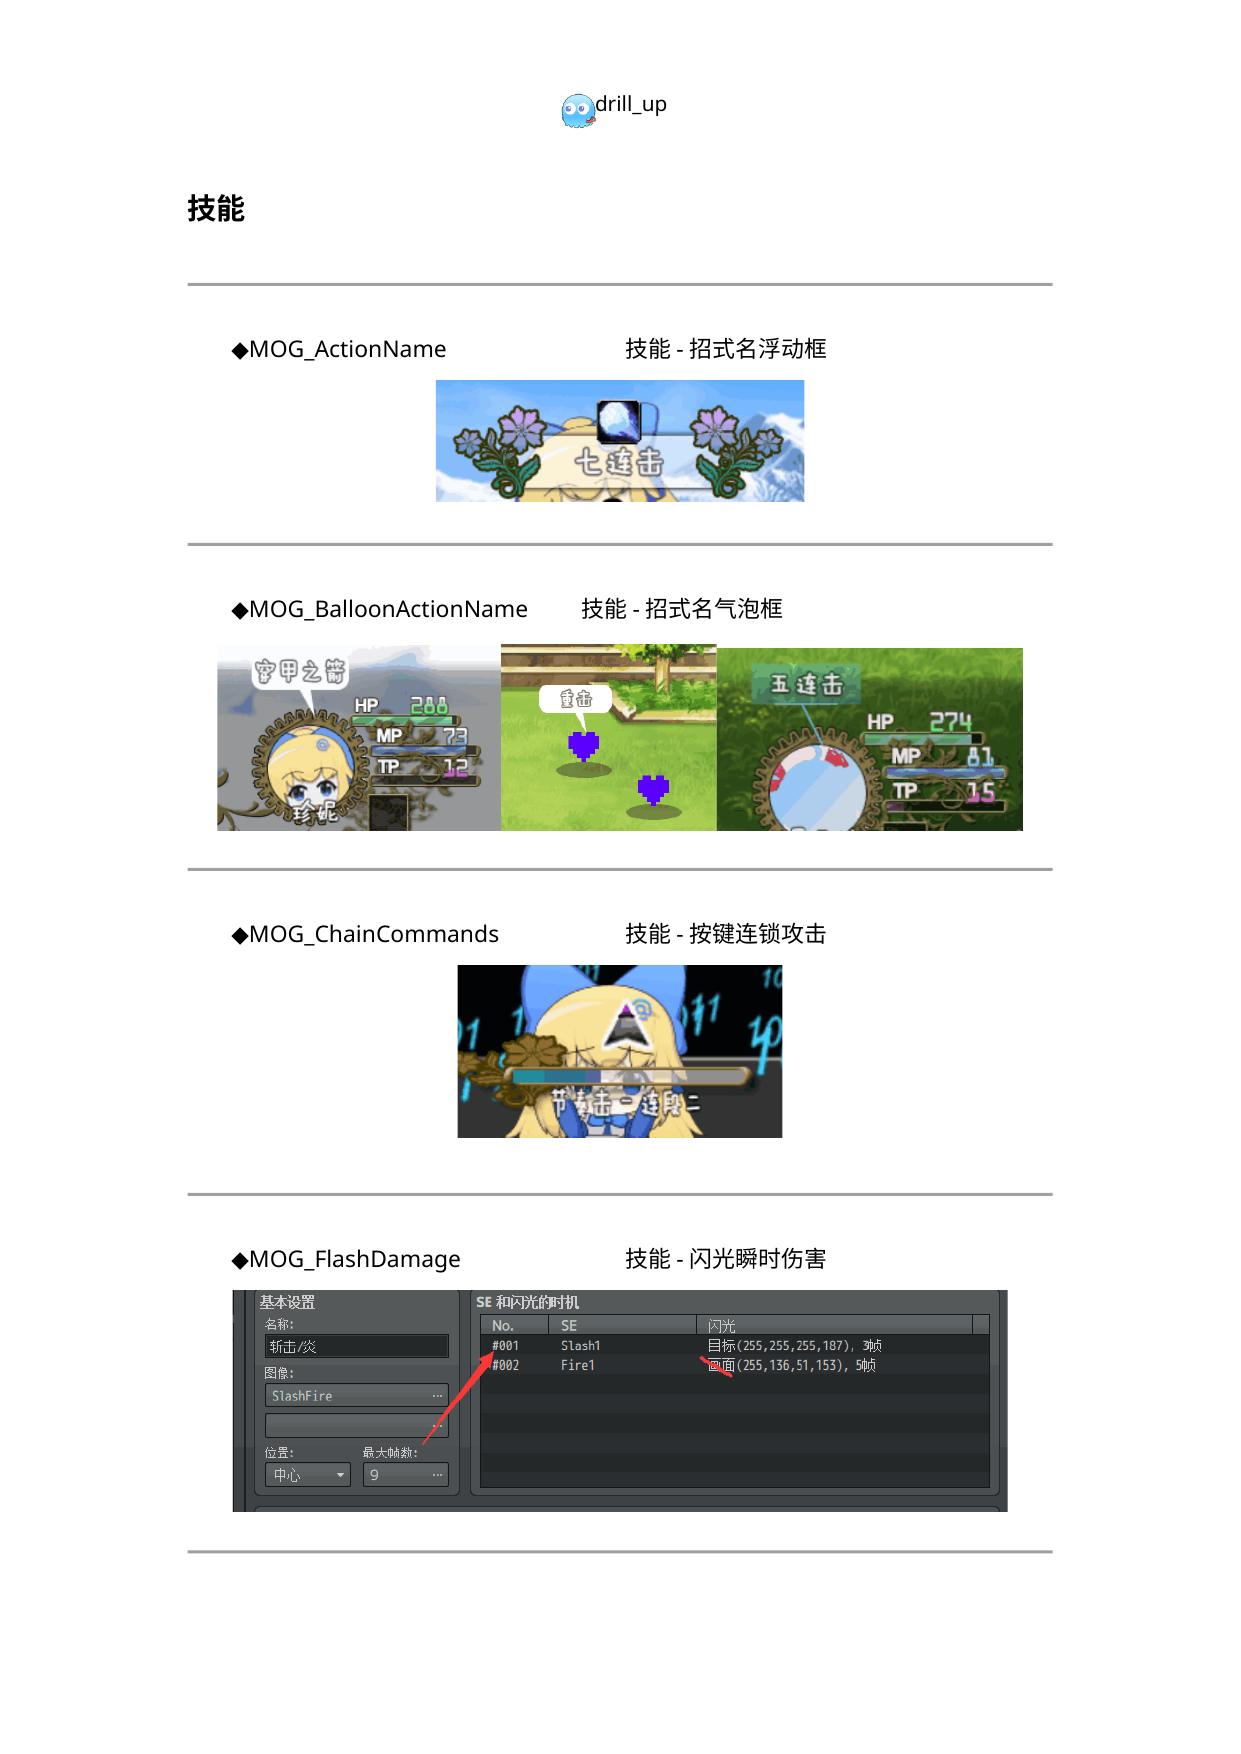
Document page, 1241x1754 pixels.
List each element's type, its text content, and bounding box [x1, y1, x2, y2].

text ◆MOG_ActionName 技能 - 招式名浮动框 [187, 315, 1053, 380]
picture [556, 88, 597, 130]
text ◆MOG_BalloonActionName 技能 - 招式名气泡框 [187, 575, 1053, 640]
text ◆MOG_ChainCommands 技能 - 按键连锁攻击 [187, 900, 1053, 965]
subtitle 技能 [187, 174, 1053, 239]
picture [435, 380, 805, 502]
text ◆MOG_FlashDamage 技能 - 闪光瞬时伤害 [187, 1225, 1053, 1290]
picture [232, 1290, 1008, 1512]
picture [457, 965, 783, 1138]
picture [217, 644, 1023, 831]
